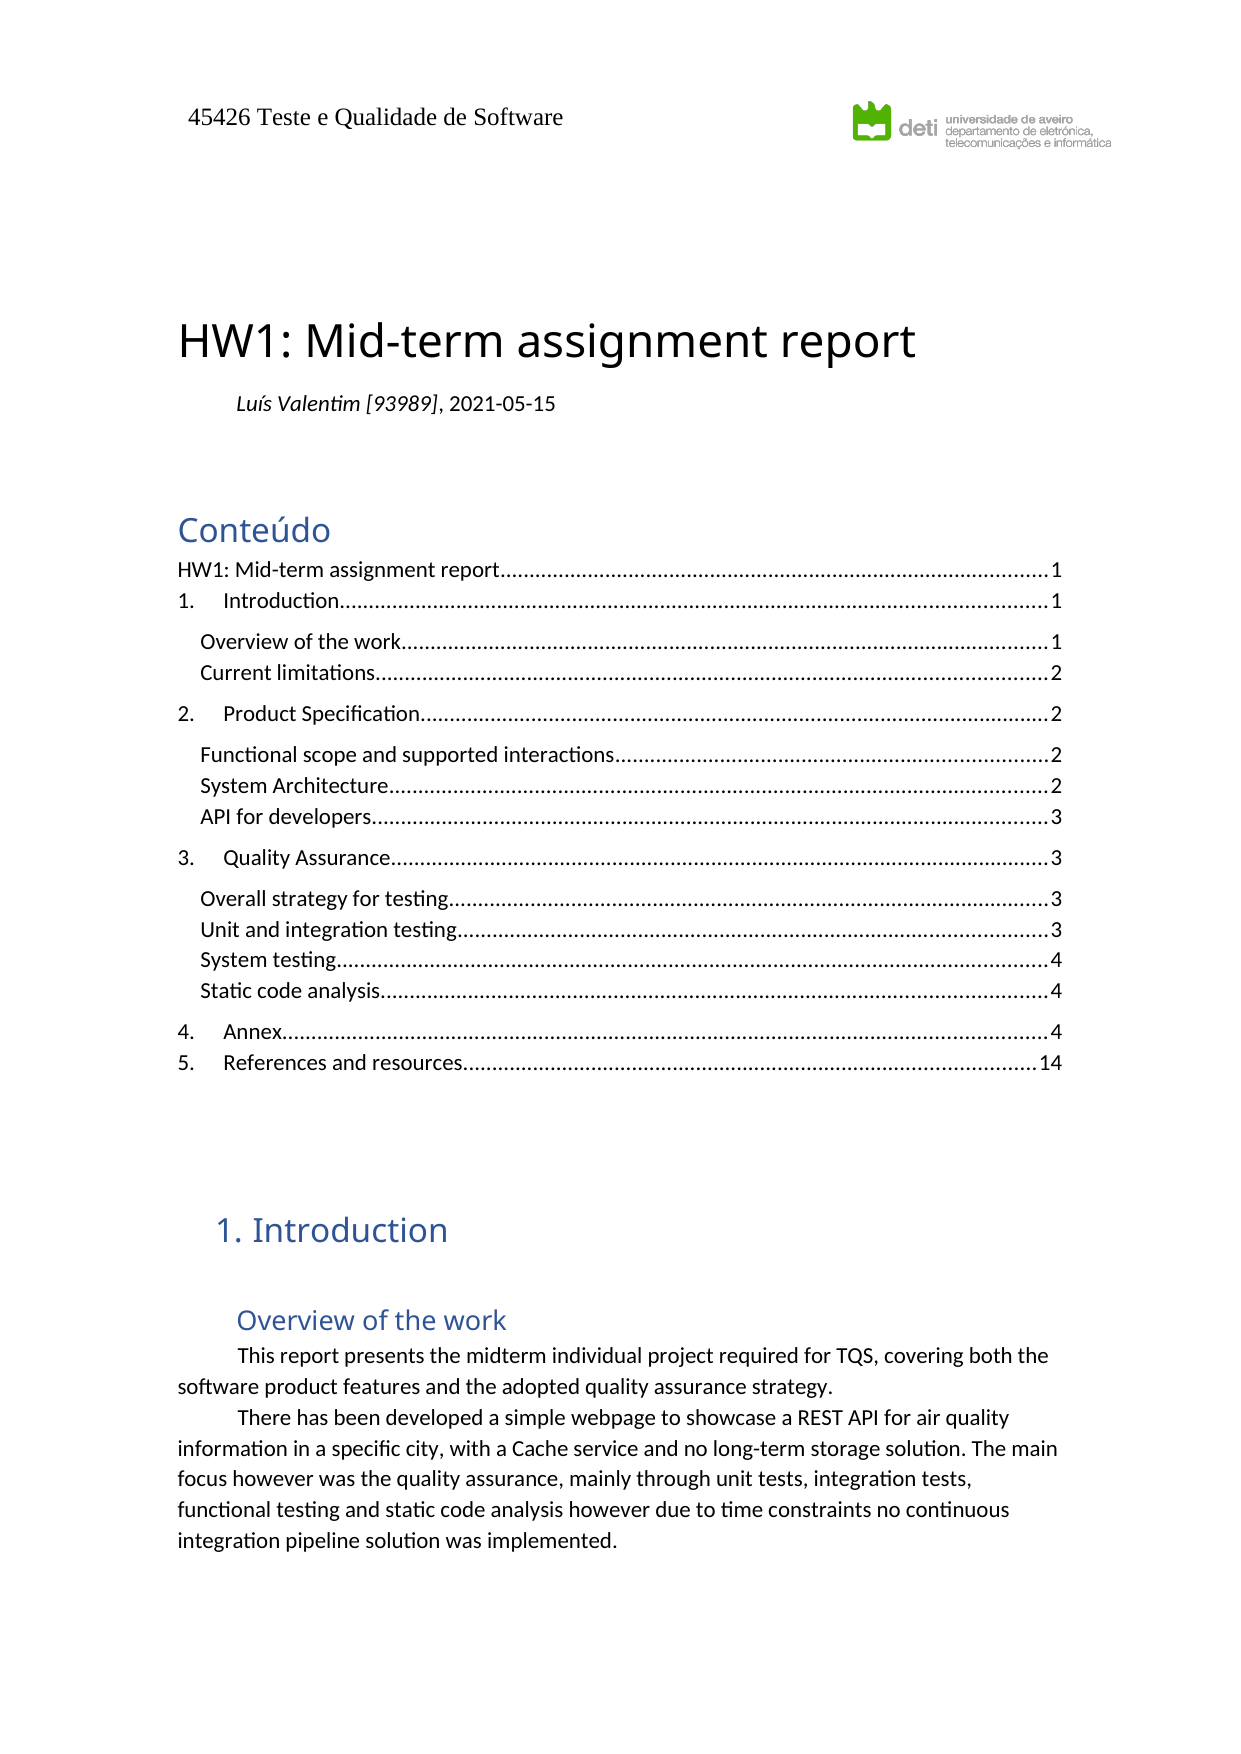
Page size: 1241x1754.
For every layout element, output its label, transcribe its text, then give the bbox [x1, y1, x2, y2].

text There has been developed a simple webpage to showcase a REST API for air quality information in a specific city, with a Cache service and no long-term storage solution. The main focus however was the quality assurance, mainly through unit tests, integration tests, functional testing and static code analysis however due to time constraints no continuous integration pipeline solution was implemented. [177, 1403, 1063, 1554]
text This report presents the midterm individual project required for TQS, covering both the software product features and the adopted quality assurance strategy. [177, 1342, 1063, 1400]
subtitle Introduction [215, 1206, 1063, 1252]
picture [852, 101, 1112, 150]
text Luís Valentim [93989], 2021-05-15 [236, 389, 1063, 417]
title HW1: Mid-term assignment report [177, 331, 1004, 364]
subtitle Overview of the work [236, 1301, 1063, 1338]
